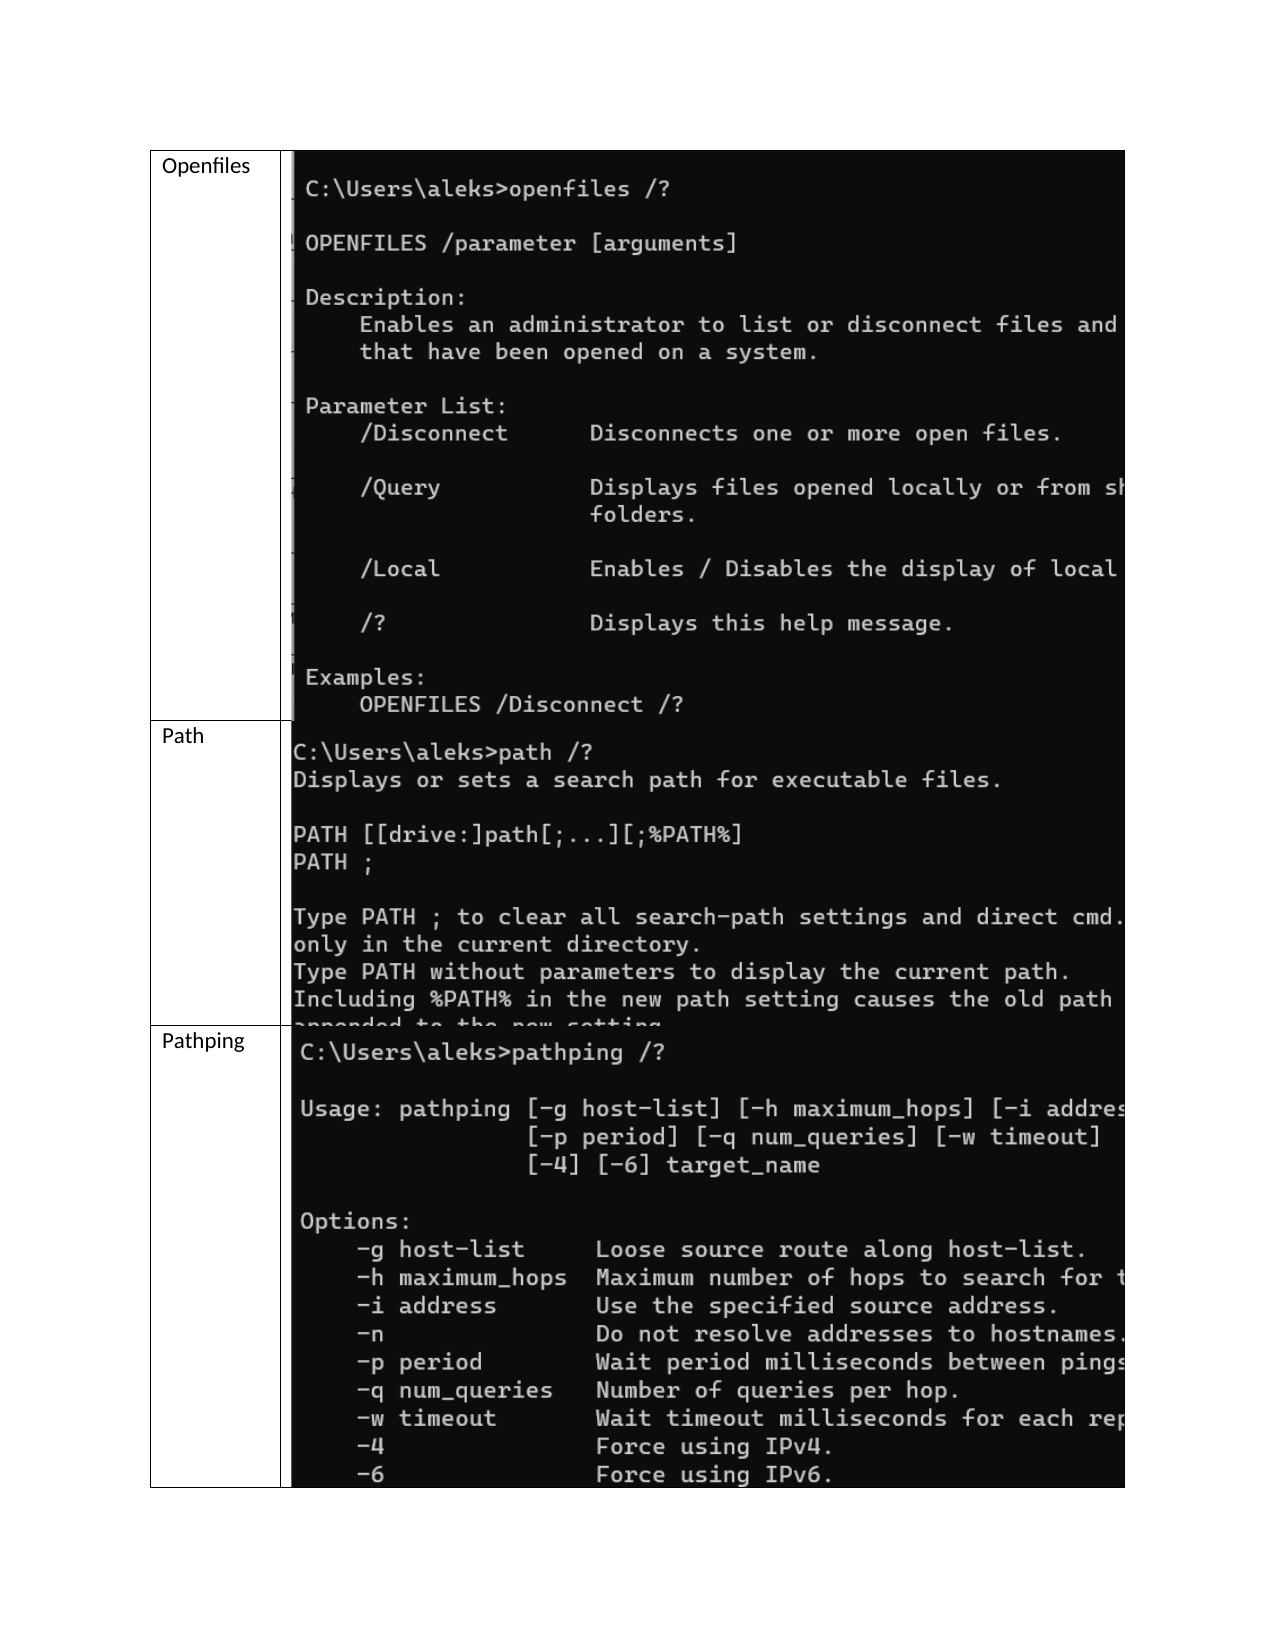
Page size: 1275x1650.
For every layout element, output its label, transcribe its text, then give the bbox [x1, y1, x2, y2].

table_cell [281, 151, 291, 720]
table_cell Openfiles [151, 151, 280, 720]
table_cell [281, 1026, 291, 1487]
table_cell Path [151, 721, 280, 1025]
table_cell Pathping [151, 1026, 280, 1487]
table_cell [281, 721, 291, 1025]
picture [291, 151, 1125, 1487]
